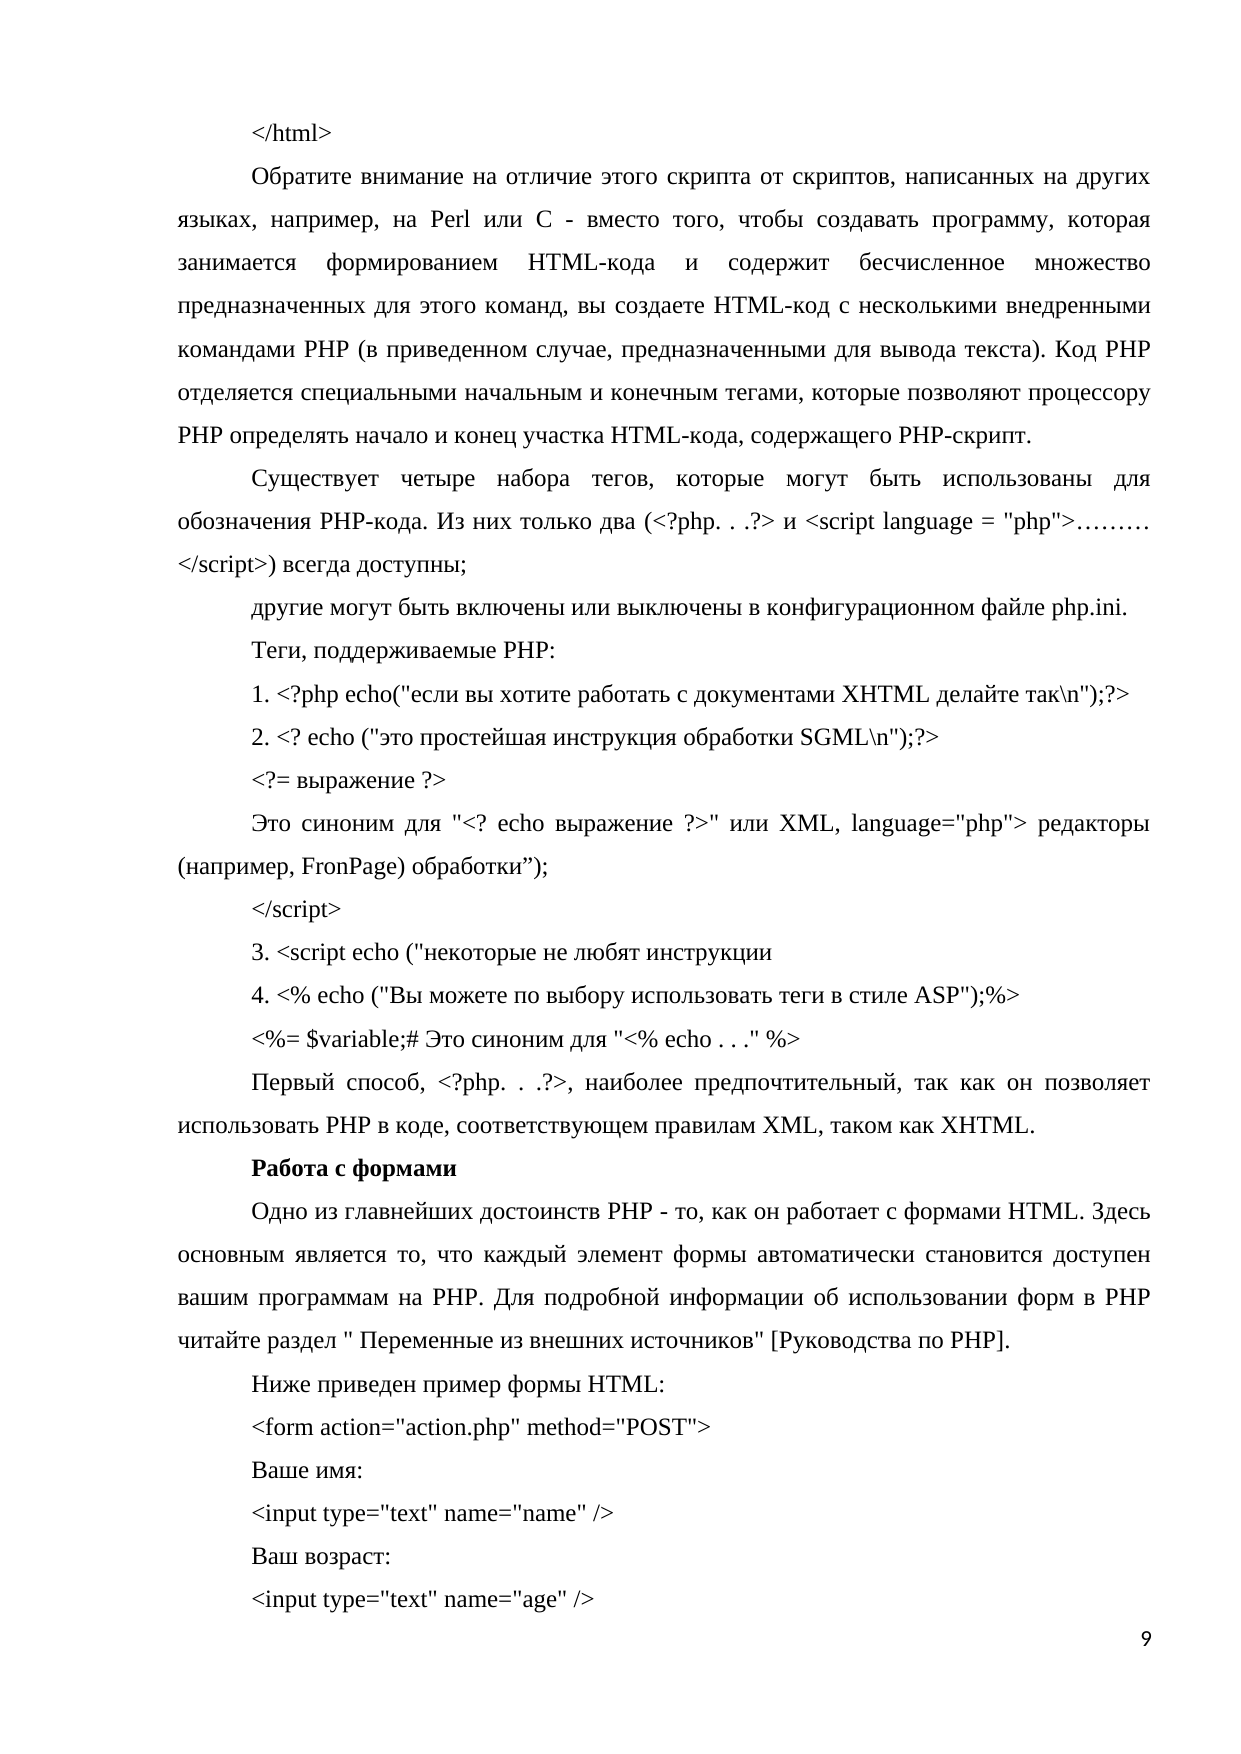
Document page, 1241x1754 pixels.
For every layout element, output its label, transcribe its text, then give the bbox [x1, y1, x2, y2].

text <?= выражение ?> [177, 765, 1152, 794]
text Существует четыре набора тегов, которые могут быть использованы для обозначения PHP-кода. Из них только два (<?php. . .?> и <script language = "php">……… </script>) всегда доступны; [177, 463, 1152, 578]
text Это синоним для "<? echo выражение ?>" или XML, language="php"> редакторы (например, FronPage) обработки”); [177, 808, 1152, 880]
text <input type="text" name="name" /> [177, 1498, 1152, 1527]
text <%= $variable;# Это синоним для "<% echo . . ." %> [177, 1024, 1152, 1052]
text Обратите внимание на отличие этого скрипта от скриптов, написанных на других языках, например, на Perl или C - вместо того, чтобы создавать программу, которая занимается формированием HTML-кода и содержит бесчисленное множество предназначенных для этого команд, вы создаете HTML-код с несколькими внедренными командами PHP (в приведенном случае, предназначенными для вывода текста). Код PHP отделяется специальными начальным и конечным тегами, которые позволяют процессору PHP определять начало и конец участка HTML-кода, содержащего PHP-скрипт. [177, 161, 1152, 449]
text Работа с формами [177, 1153, 1152, 1182]
text другие могут быть включены или выключены в конфигурационном файле php.ini. [177, 592, 1152, 621]
text 4. <% echo ("Вы можете по выбору использовать теги в cтиле ASP");%> [177, 981, 1152, 1009]
text </html> [177, 118, 1152, 147]
text Ваше имя: [177, 1455, 1152, 1484]
text 1. <?php echo("если вы хотите работать с документами XHTML делайте так\n");?> [177, 679, 1152, 707]
text <form action="action.php" method="POST"> [177, 1412, 1152, 1441]
text Теги, поддерживаемые PHP: [177, 636, 1152, 664]
text Ниже приведен пример формы HTML: [177, 1369, 1152, 1397]
text Одно из главнейших достоинств PHP - то, как он работает с формами HTML. Здесь основным является то, что каждый элемент формы автоматически становится доступен вашим программам на PHP. Для подробной информации об использовании форм в PHP читайте раздел " Переменные из внешних источников" [Руководства по PHP]. [177, 1196, 1152, 1354]
text <input type="text" name="age" /> [177, 1584, 1152, 1613]
text 2. <? echo ("это простейшая инструкция обработки SGML\n");?> [177, 722, 1152, 751]
text Первый способ, <?php. . .?>, наиболее предпочтительный, так как он позволяет использовать PHP в коде, соответствующем правилам XML, таком как XHTML. [177, 1067, 1152, 1139]
text </script> [177, 894, 1152, 923]
text 3. <script echo ("некоторые не любят инструкции [177, 937, 1152, 966]
text Ваш возраст: [177, 1541, 1152, 1570]
